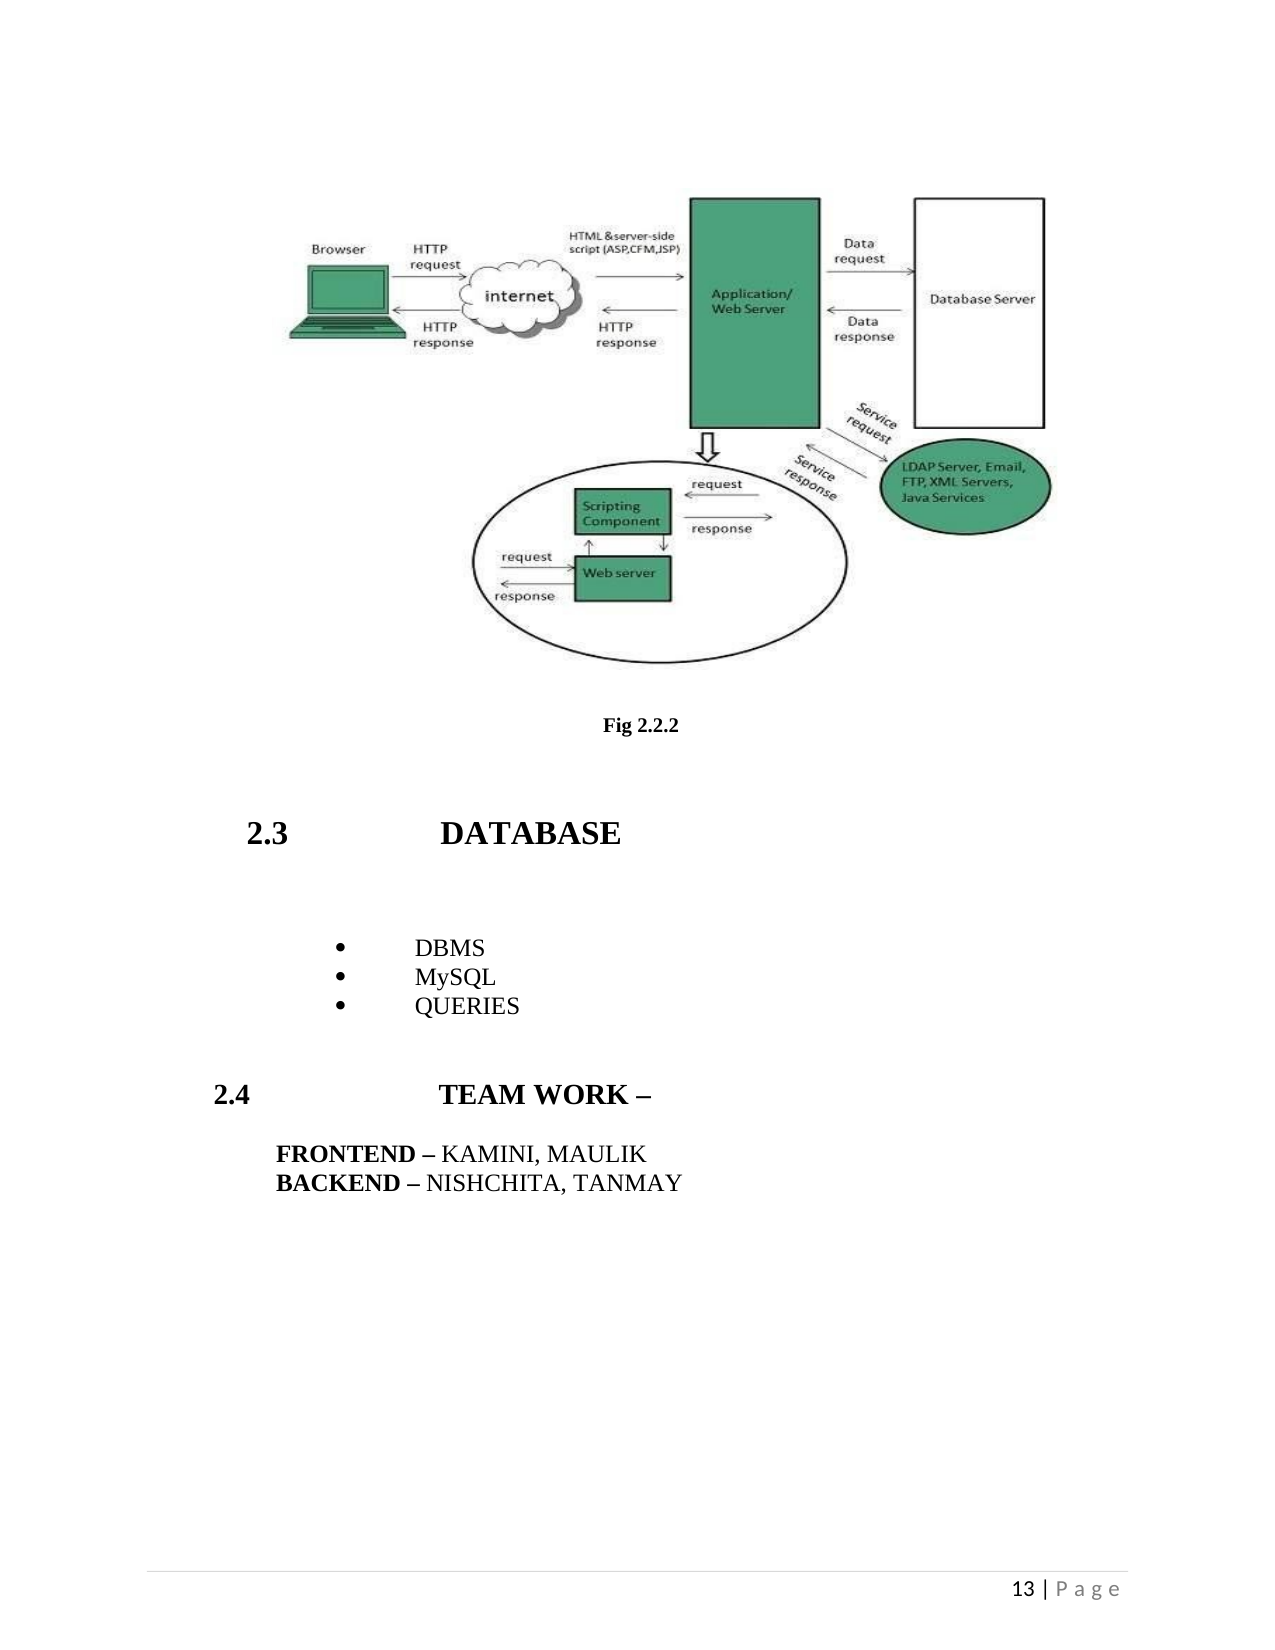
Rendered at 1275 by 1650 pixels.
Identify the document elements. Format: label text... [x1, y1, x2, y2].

list MySQL [225, 962, 1235, 991]
text FRONTEND – KAMINI, MAULIK [39, 1139, 1235, 1168]
list QUERIES [225, 991, 1235, 1019]
list DBMS [225, 933, 1235, 962]
subtitle TEAM WORK – [213, 1077, 1235, 1111]
picture [271, 188, 1058, 670]
subtitle DATABASE [246, 813, 1235, 852]
text Fig 2.2.2 [115, 713, 1166, 737]
text BACKEND – NISHCHITA, TANMAY [39, 1168, 1235, 1197]
text 13 | P a g e [39, 1570, 1119, 1602]
